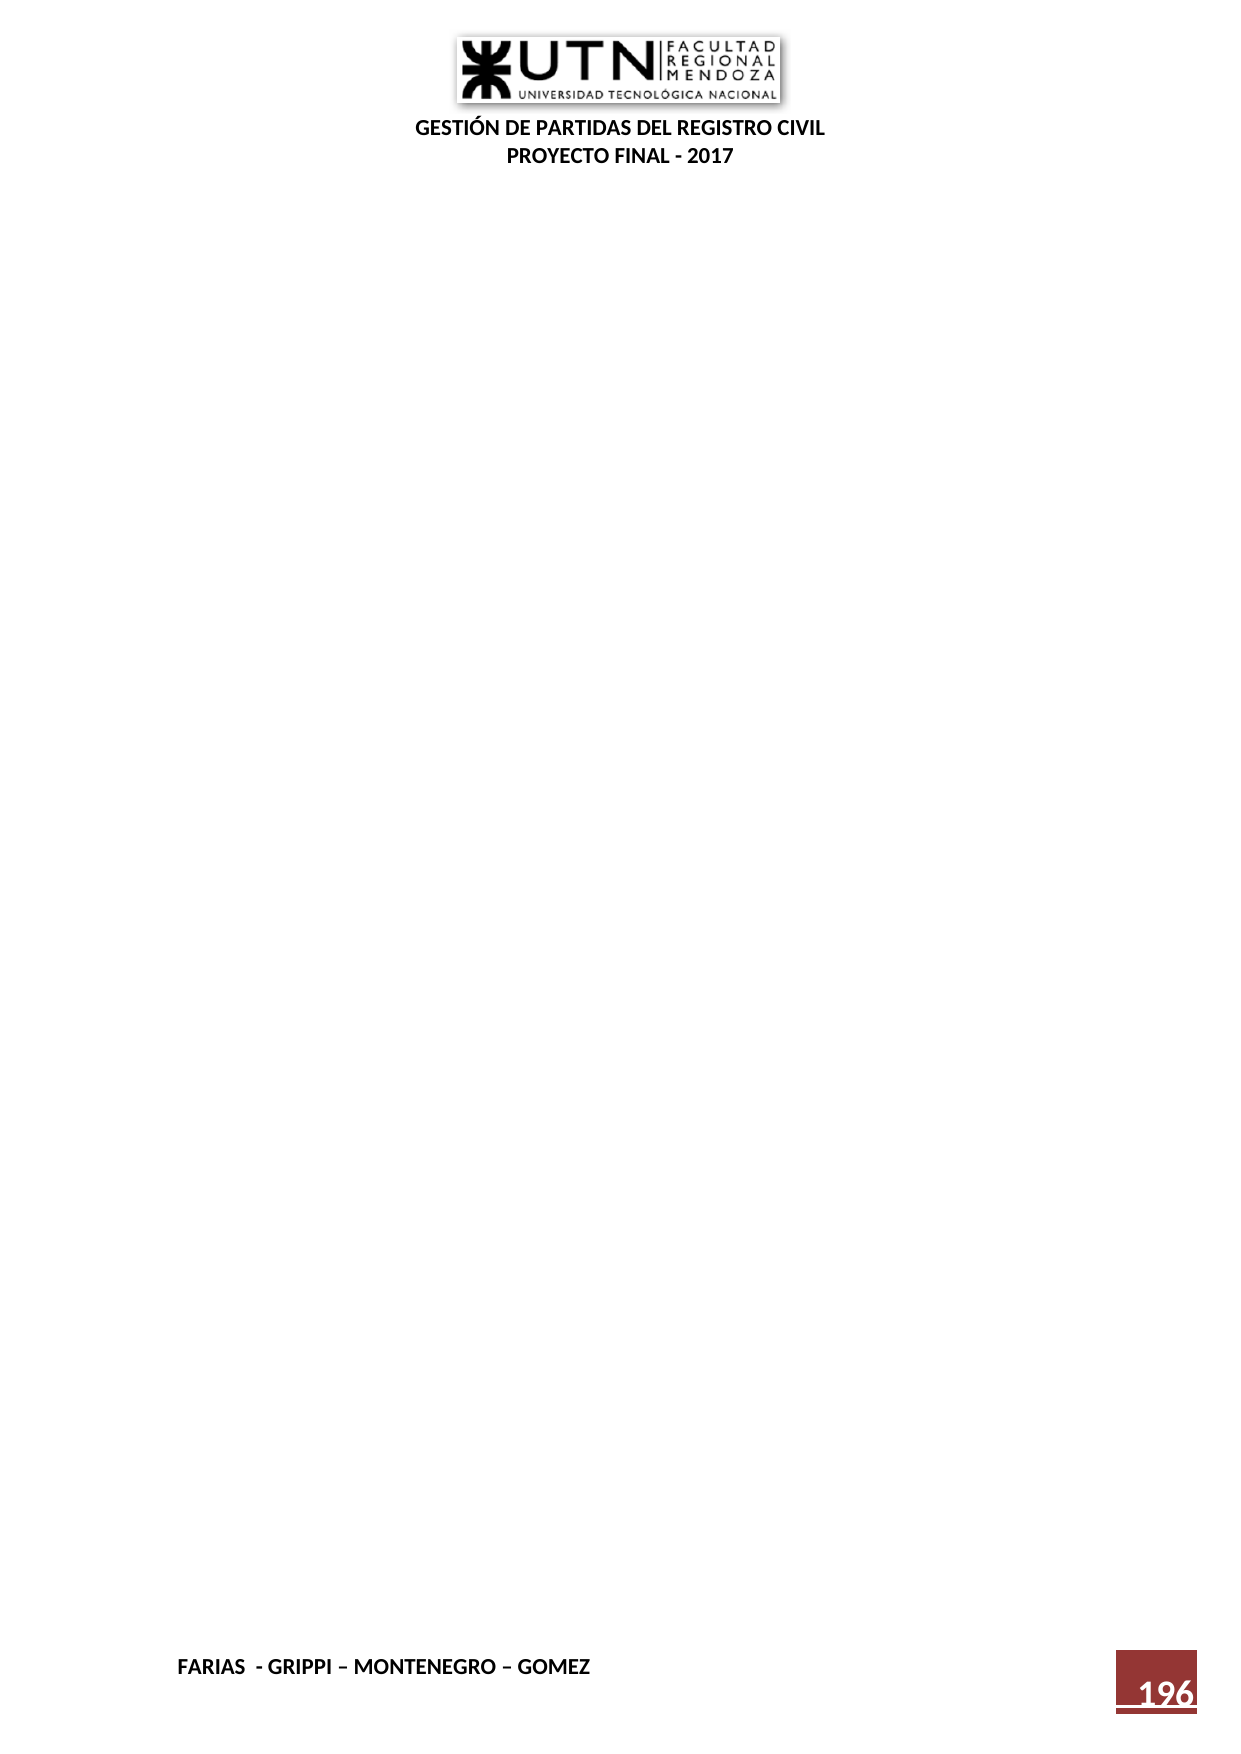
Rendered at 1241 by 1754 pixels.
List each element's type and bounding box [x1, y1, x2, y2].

picture [449, 29, 791, 114]
